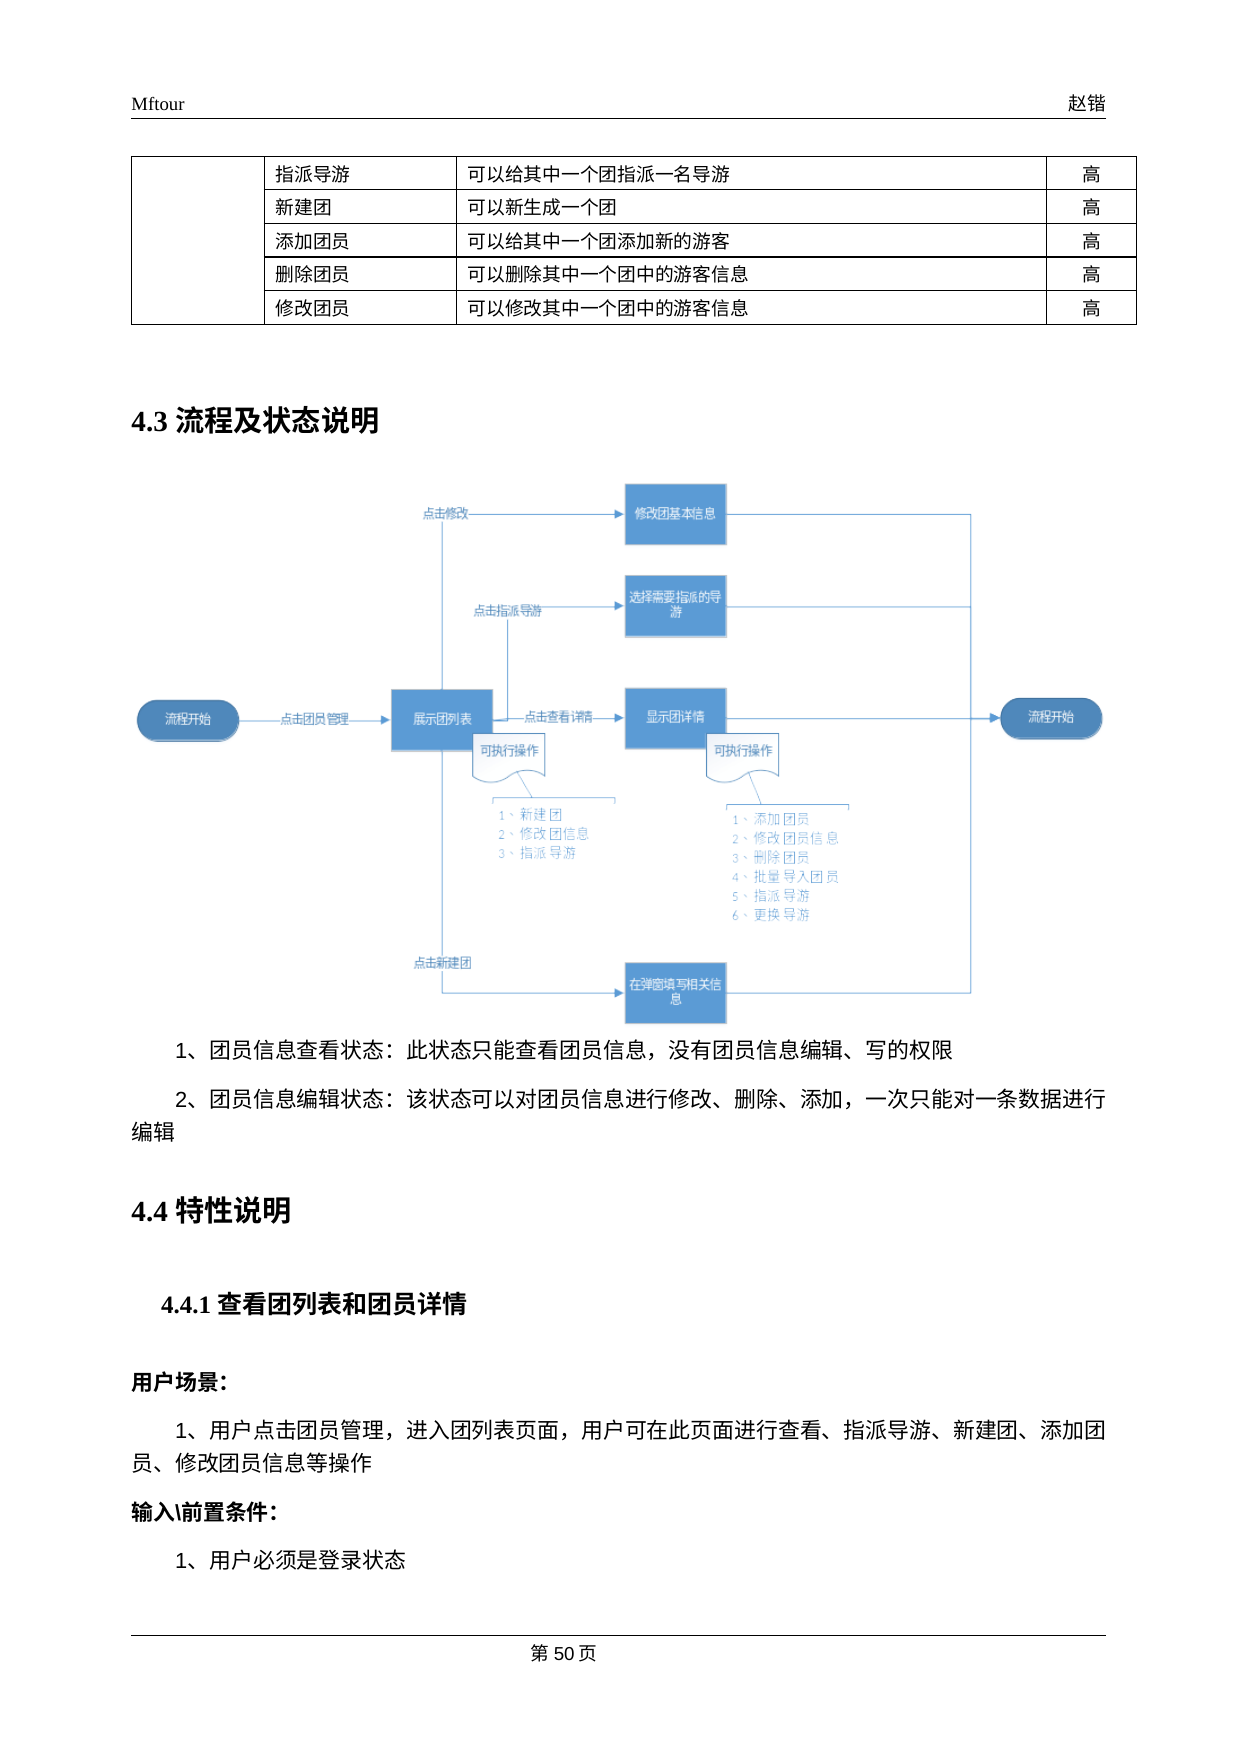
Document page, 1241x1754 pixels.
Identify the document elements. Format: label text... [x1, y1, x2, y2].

table_cell 修改团员 [265, 291, 456, 323]
table_cell 可以给其中一个团指派一名导游 [457, 157, 1046, 189]
text 输入\前置条件： [131, 1494, 1106, 1527]
table_cell 指派导游 [265, 157, 456, 189]
text 用户场景： [131, 1364, 1106, 1397]
table_cell 高 [1047, 258, 1136, 290]
table_cell 可以删除其中一个团中的游客信息 [457, 258, 1046, 290]
table_cell 高 [1047, 291, 1136, 323]
subtitle 查看团列表和团员详情 [161, 1270, 1106, 1335]
table_cell 可以新生成一个团 [457, 190, 1046, 223]
text 1、用户点击团员管理，进入团列表页面，用户可在此页面进行查看、指派导游、新建团、添加团员、修改团员信息等操作 [131, 1413, 1106, 1478]
table_cell 高 [1047, 157, 1136, 189]
table_cell 新建团 [265, 190, 456, 223]
table_cell 删除团员 [265, 258, 456, 290]
table_cell 可以修改其中一个团中的游客信息 [457, 291, 1046, 323]
subtitle 特性说明 [131, 1176, 1106, 1241]
text 1、用户必须是登录状态 [131, 1543, 1106, 1575]
text 2、团员信息编辑状态：该状态可以对团员信息进行修改、删除、添加，一次只能对一条数据进行编辑 [131, 1082, 1106, 1147]
text 1、团员信息查看状态：此状态只能查看团员信息，没有团员信息编辑、写的权限 [131, 1033, 1106, 1065]
table_cell 高 [1047, 224, 1136, 256]
subtitle 流程及状态说明 [131, 386, 1106, 451]
table_cell 高 [1047, 190, 1136, 223]
table_cell 可以给其中一个团添加新的游客 [457, 224, 1046, 256]
table_cell 添加团员 [265, 224, 456, 256]
